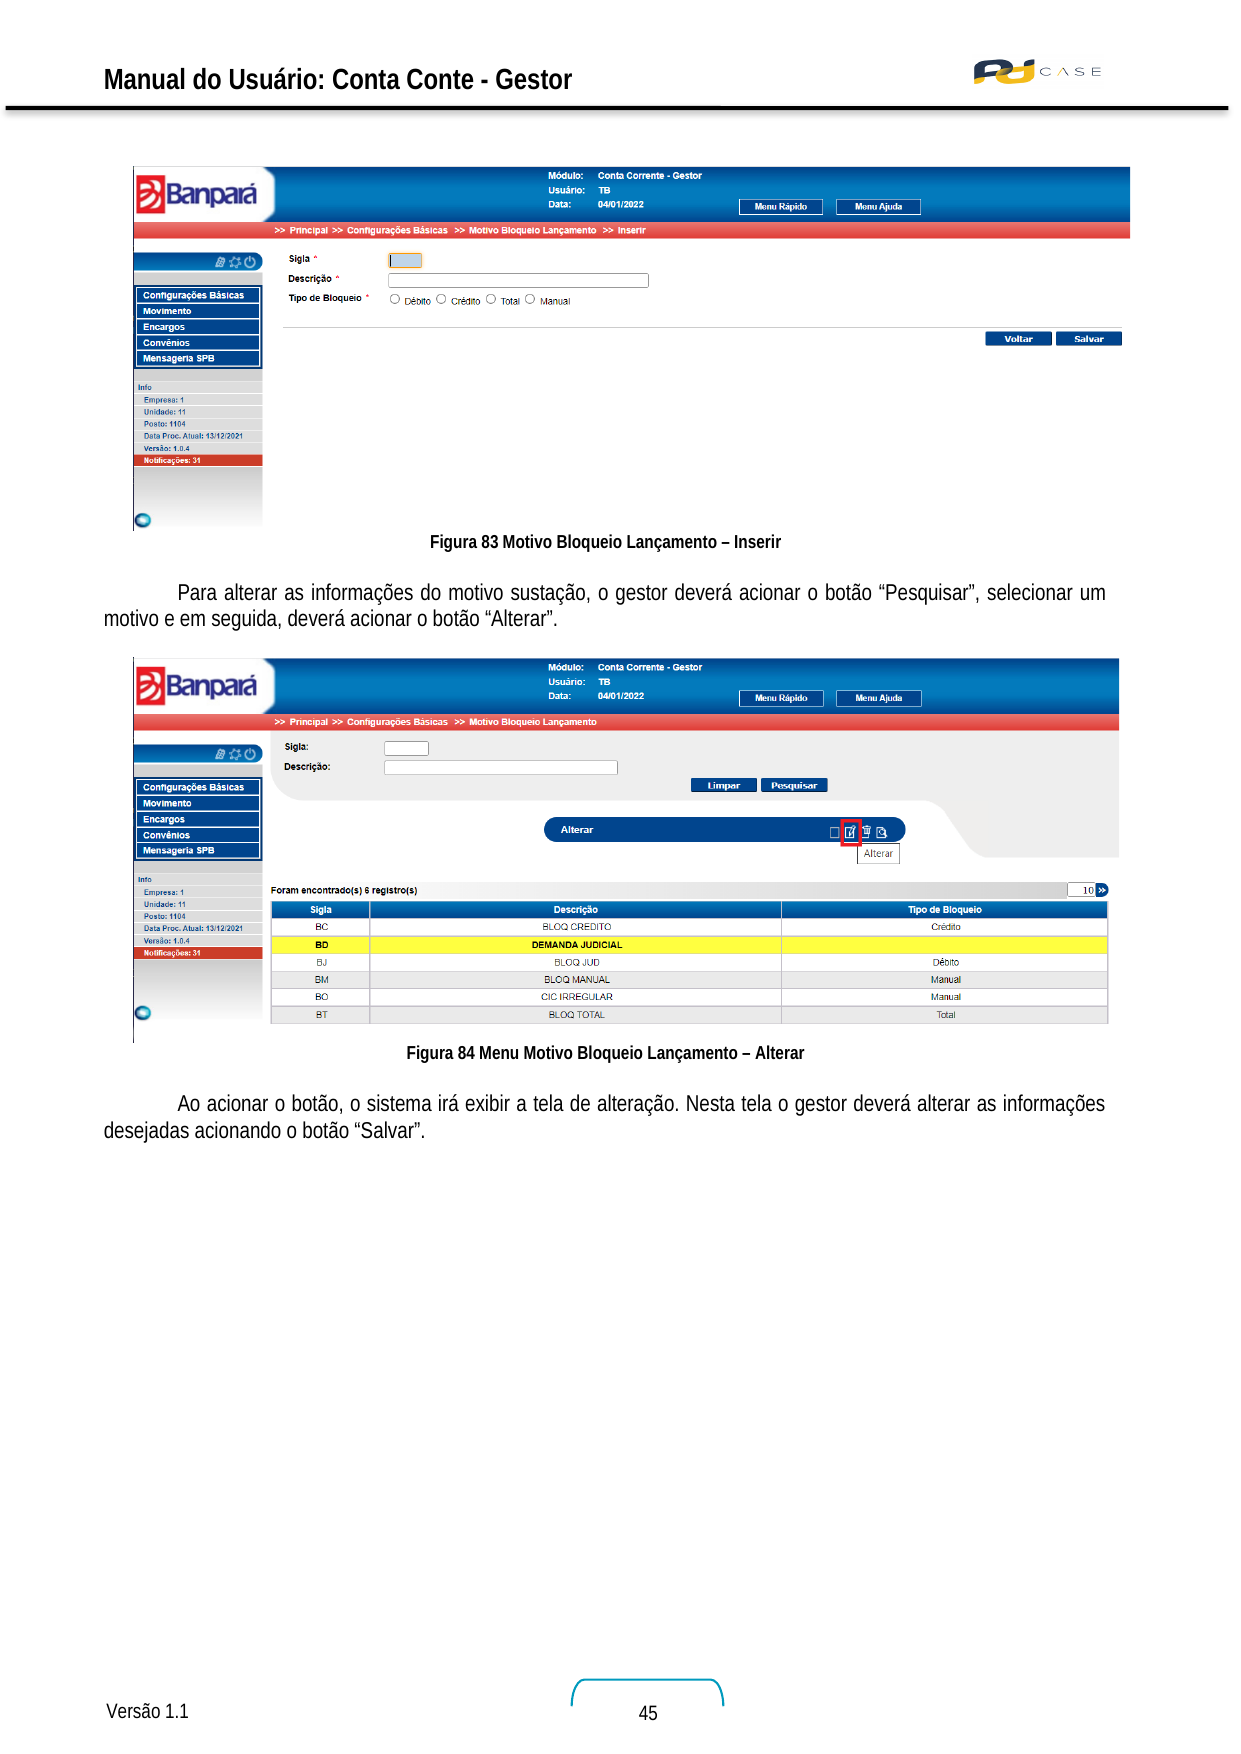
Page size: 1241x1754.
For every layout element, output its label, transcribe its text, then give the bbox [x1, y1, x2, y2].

picture [133, 166, 1131, 531]
text Ao acionar o botão, o sistema irá exibir a tela de alteração. Nesta tela o gestor deverá alterar as informações desejadas acionando o botão “Salvar”. [103, 1090, 1107, 1143]
picture [133, 657, 1120, 1043]
picture [971, 54, 1104, 90]
text Para alterar as informações do motivo sustação, o gestor deverá acionar o botão “Pesquisar”, selecionar um motivo e em seguida, deverá acionar o botão “Alterar”. [103, 578, 1107, 631]
